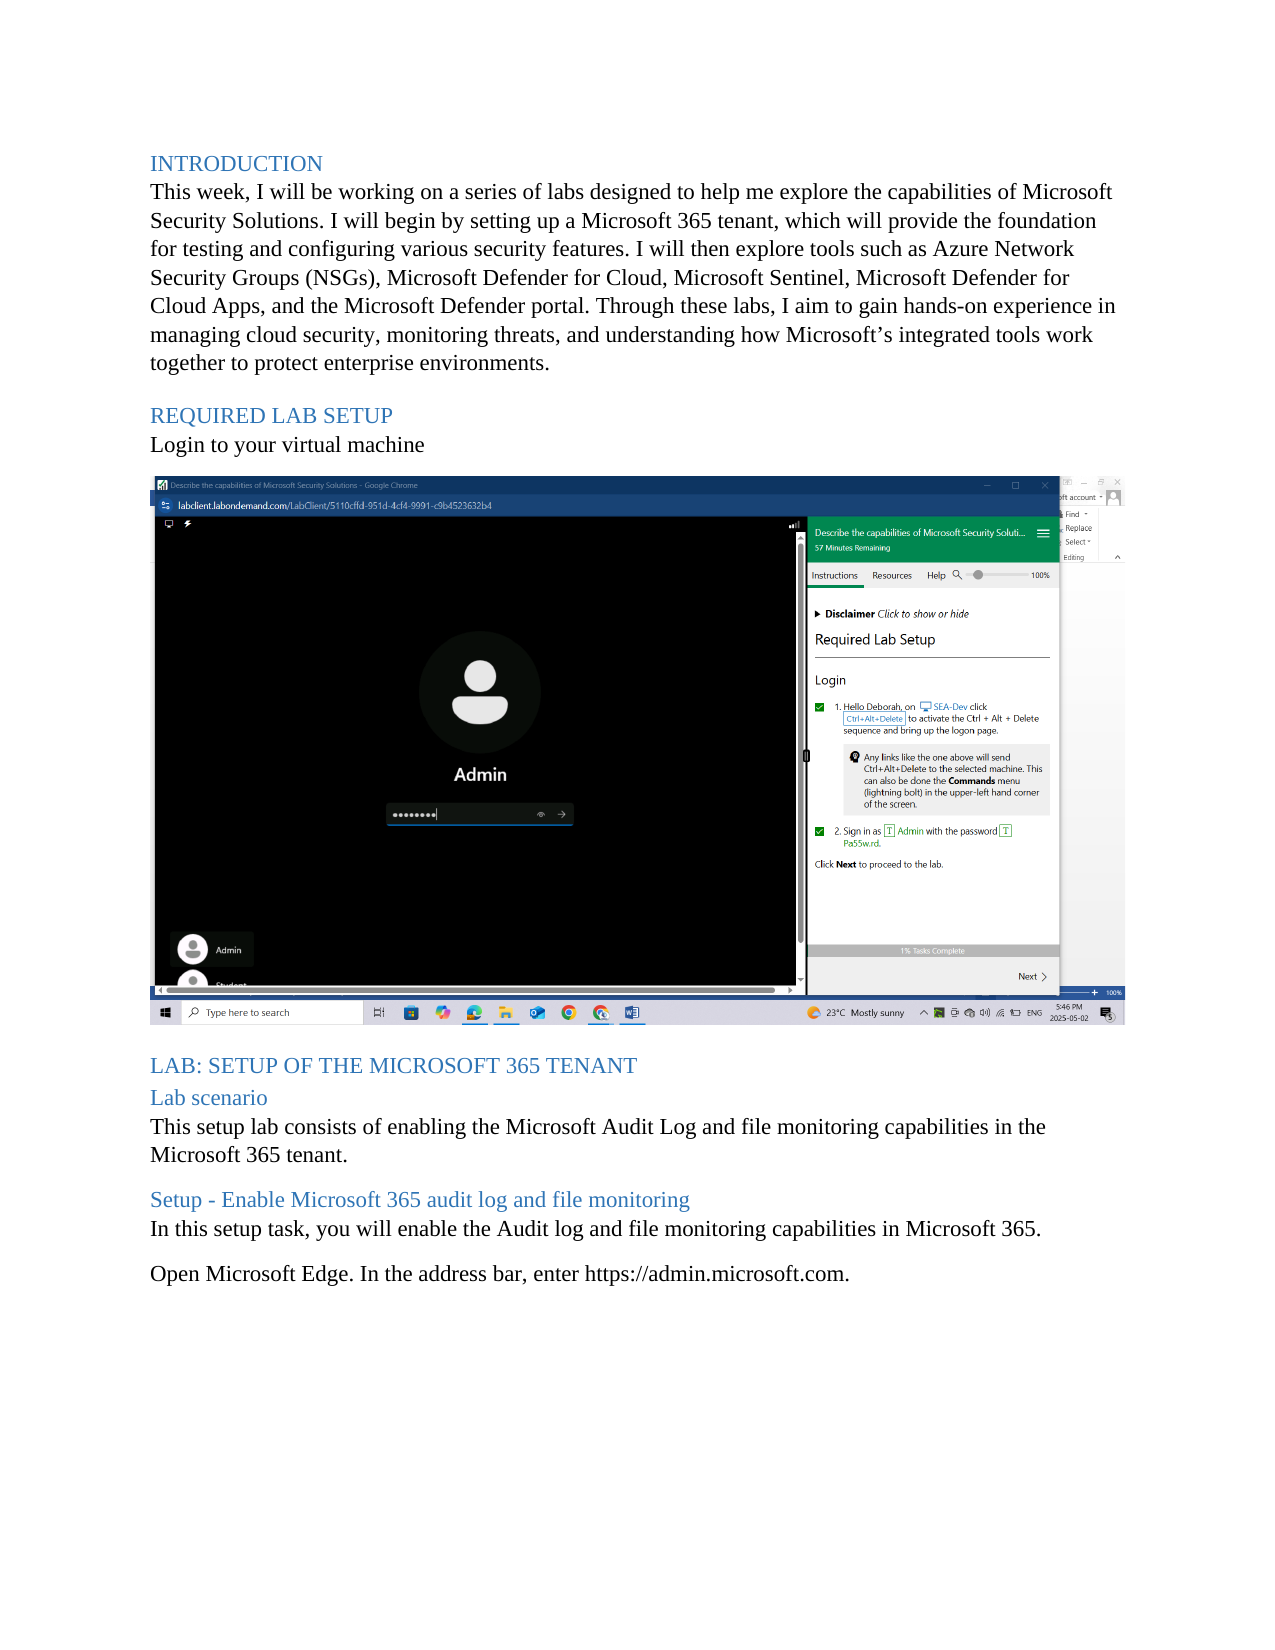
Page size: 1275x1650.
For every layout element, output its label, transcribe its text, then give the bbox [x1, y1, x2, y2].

subtitle INTRODUCTION [150, 150, 1125, 176]
text This setup lab consists of enabling the Microsoft Audit Log and file monitoring capabilities in the Microsoft 365 tenant. [150, 1113, 1125, 1167]
subtitle Lab scenario [150, 1084, 1125, 1111]
picture [150, 476, 1125, 1025]
subtitle Setup - Enable Microsoft 365 audit log and file monitoring [150, 1186, 1125, 1213]
subtitle LAB: SETUP OF THE MICROSOFT 365 TENANT [150, 1052, 1125, 1078]
text In this setup task, you will enable the Audit log and file monitoring capabilities in Microsoft 365. [150, 1215, 1125, 1241]
text Open Microsoft Edge. In the address bar, enter https://admin.microsoft.com. [150, 1260, 1125, 1286]
subtitle REQUIRED LAB SETUP [150, 402, 1125, 429]
text Login to your virtual machine [150, 431, 1125, 457]
text This week, I will be working on a series of labs designed to help me explore the capabilities of Microsoft Security Solutions. I will begin by setting up a Microsoft 365 tenant, which will provide the foundation for testing and configuring various security features. I will then explore tools such as Azure Network Security Groups (NSGs), Microsoft Defender for Cloud, Microsoft Sentinel, Microsoft Defender for Cloud Apps, and the Microsoft Defender portal. Through these labs, I aim to gain hands-on experience in managing cloud security, monitoring threats, and understanding how Microsoft’s integrated tools work together to protect enterprise environments. [150, 178, 1125, 375]
